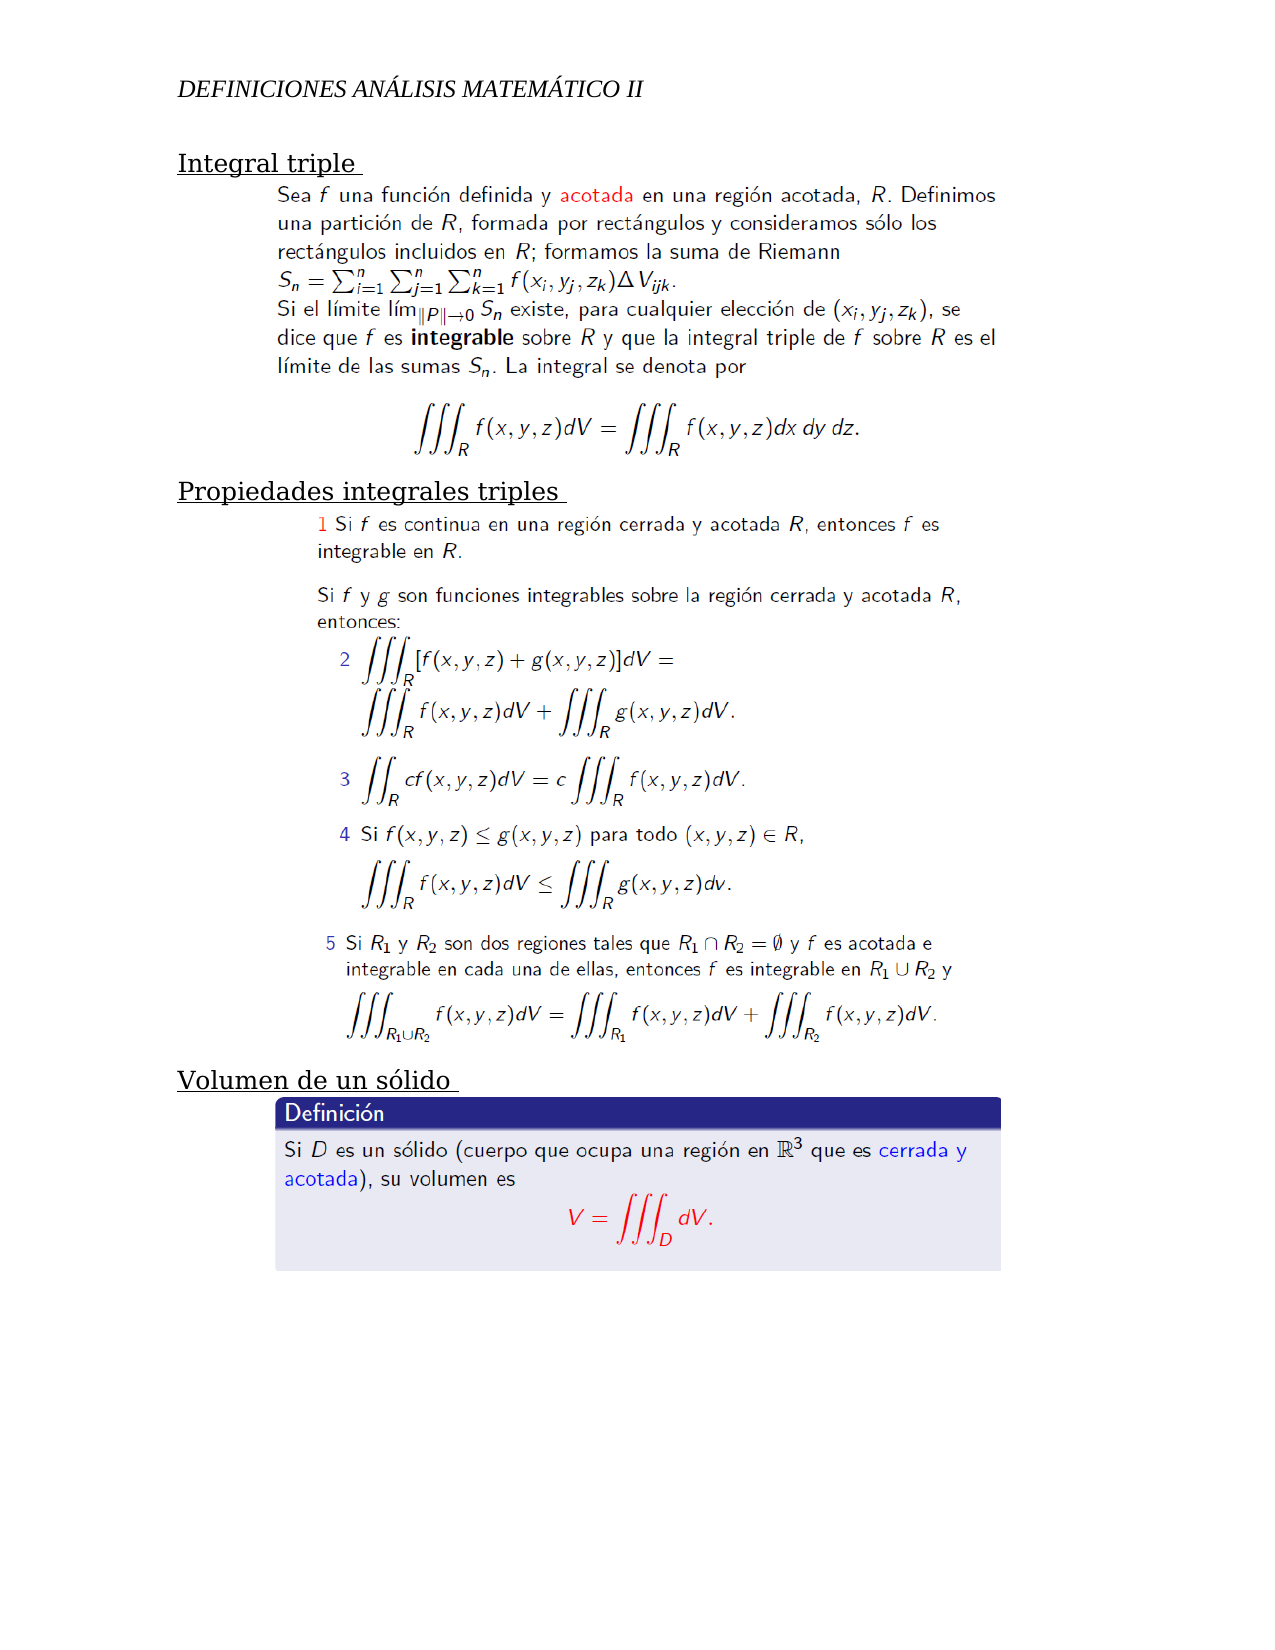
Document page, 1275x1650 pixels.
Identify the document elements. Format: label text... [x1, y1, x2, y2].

subtitle Volumen de un sólido [177, 1064, 1098, 1094]
picture [322, 931, 953, 1046]
subtitle Integral triple [177, 148, 1098, 178]
picture [274, 1096, 1001, 1271]
picture [314, 508, 961, 913]
picture [276, 180, 999, 457]
subtitle Propiedades integrales triples [177, 476, 1098, 506]
